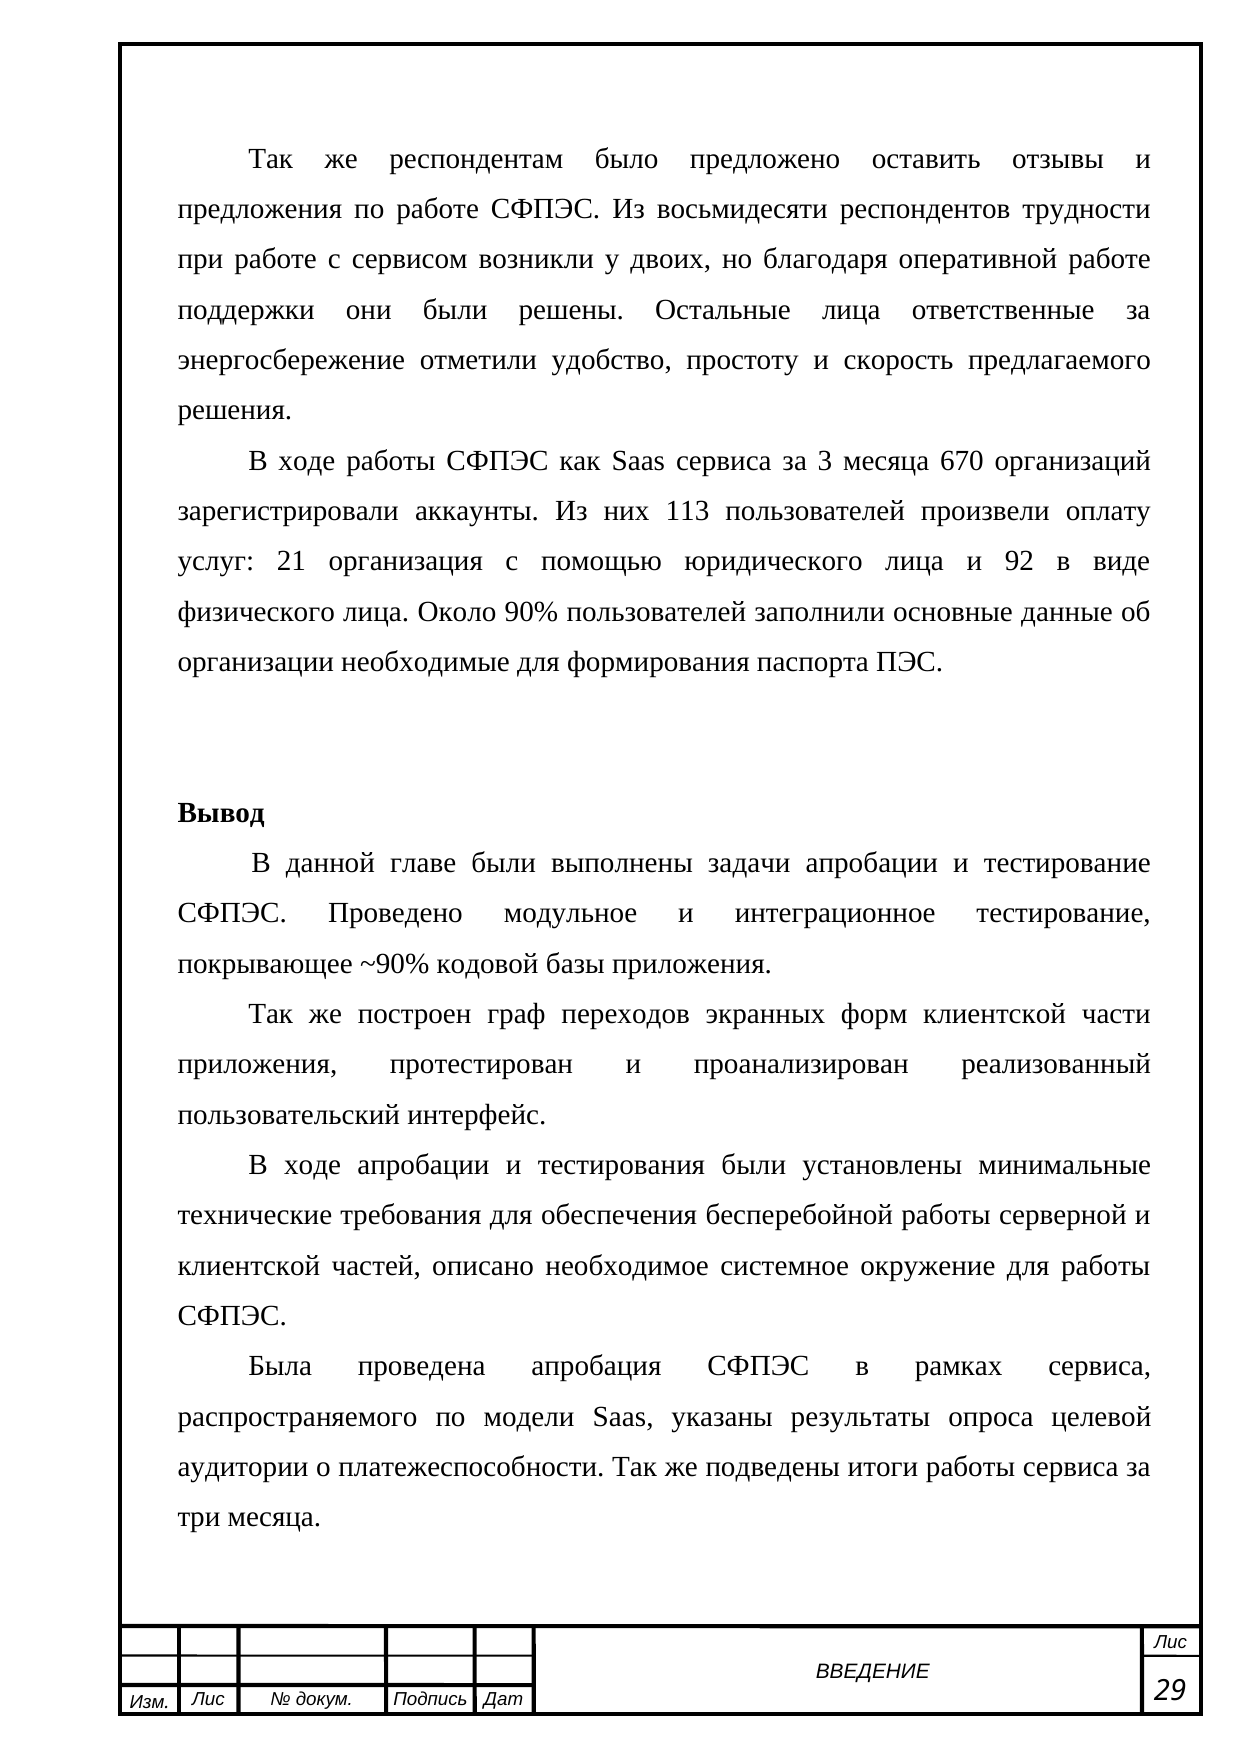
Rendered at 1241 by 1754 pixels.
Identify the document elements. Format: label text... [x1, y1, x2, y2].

text Вывод [177, 795, 1152, 828]
text В ходе работы СФПЭС как Saas сервиса за 3 месяца 670 организаций зарегистрировали аккаунты. Из них 113 пользователей произвели оплату услуг: 21 организация с помощью юридического лица и 92 в виде физического лица. Около 90% пользователей заполнили основные данные об организации необходимые для формирования паспорта ПЭС. [177, 443, 1152, 678]
text Так же построен граф переходов экранных форм клиентской части приложения, протестирован и проанализирован реализованный пользовательский интерфейс. [177, 996, 1152, 1130]
text Была проведена апробация СФПЭС в рамках сервиса, распространяемого по модели Saas, указаны результаты опроса целевой аудитории о платежеспособности. Так же подведены итоги работы сервиса за три месяца. [177, 1348, 1152, 1533]
text Так же респондентам было предложено оставить отзывы и предложения по работе СФПЭС. Из восьмидесяти респондентов трудности при работе с сервисом возникли у двоих, но благодаря оперативной работе поддержки они были решены. Остальные лица ответственные за энергосбережение отметили удобство, простоту и скорость предлагаемого решения. [177, 141, 1152, 426]
text В данной главе были выполнены задачи апробации и тестирование СФПЭС. Проведено модульное и интеграционное тестирование, покрывающее ~90% кодовой базы приложения. [177, 845, 1152, 979]
text В ходе апробации и тестирования были установлены минимальные технические требования для обеспечения бесперебойной работы серверной и клиентской частей, описано необходимое системное окружение для работы СФПЭС. [177, 1147, 1152, 1332]
